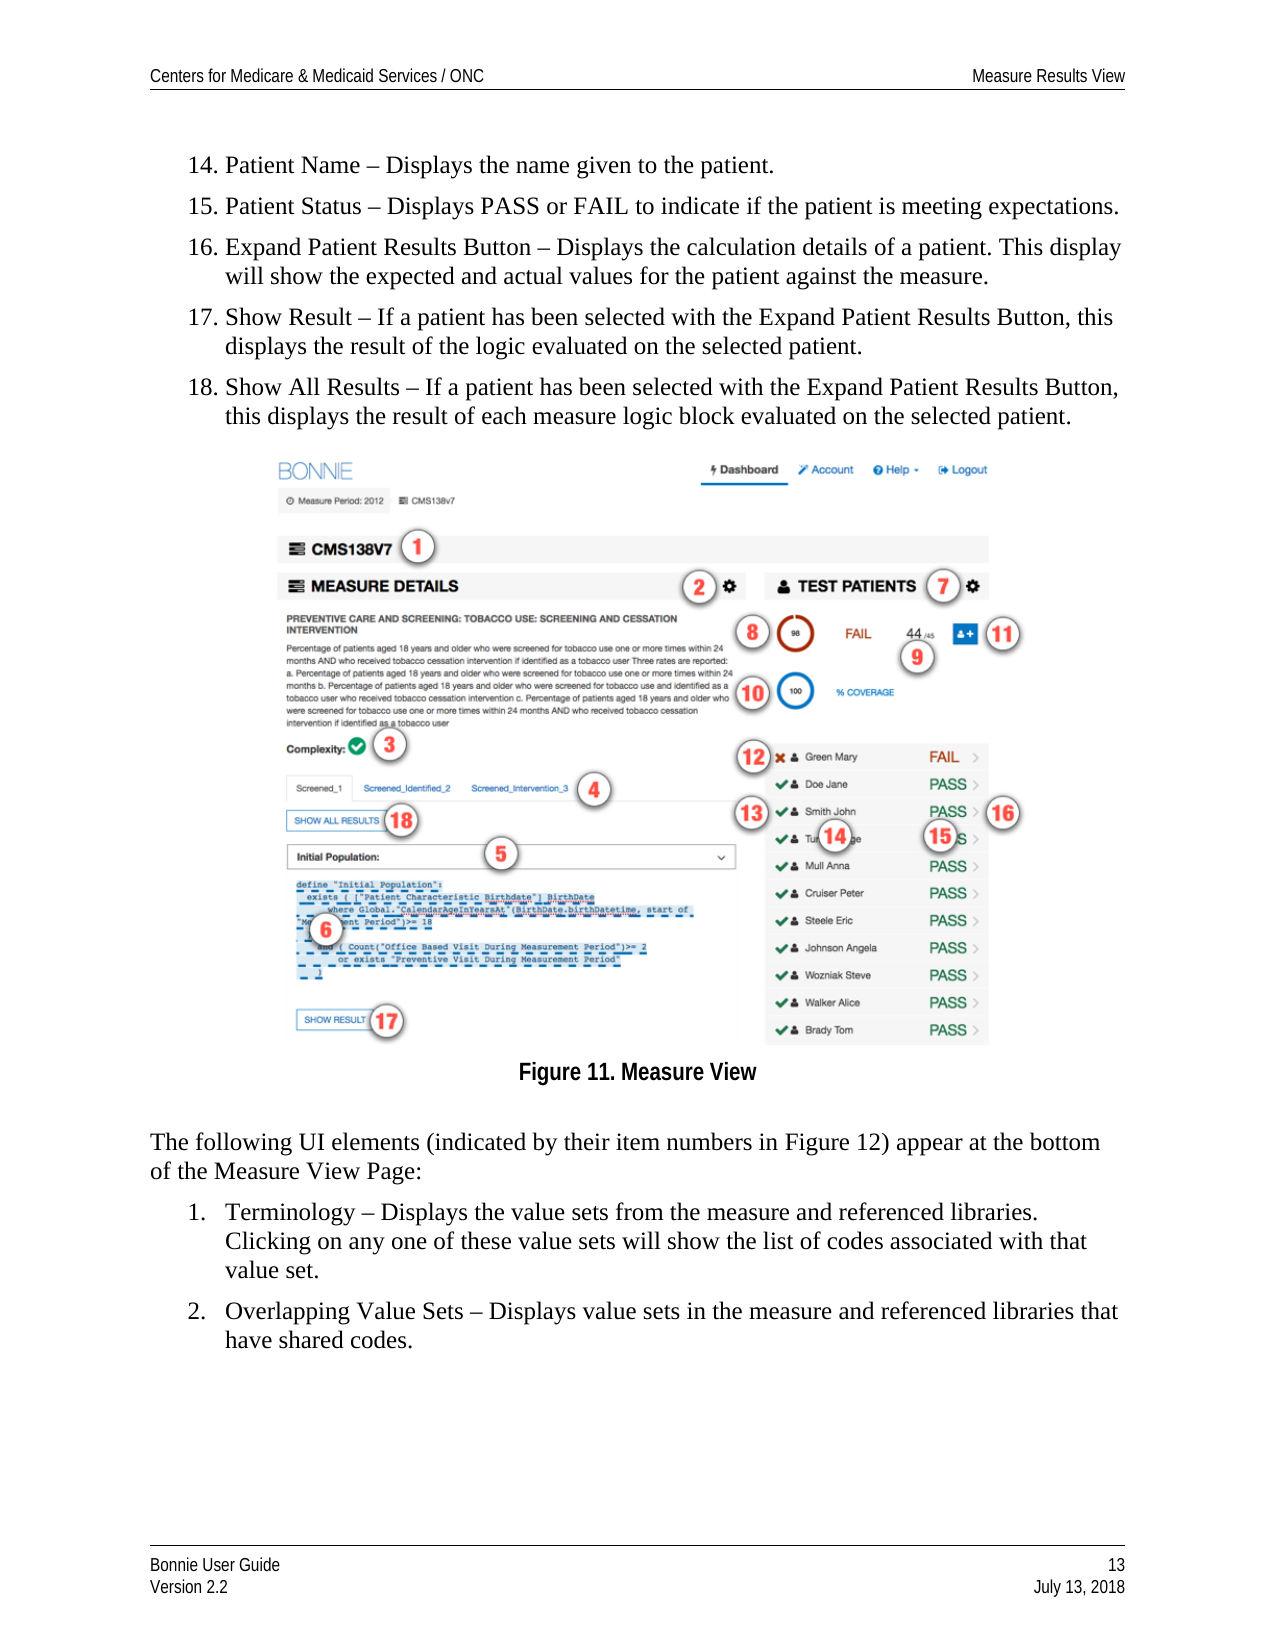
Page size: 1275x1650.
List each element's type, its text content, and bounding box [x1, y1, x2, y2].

list Patient Status – Displays PASS or FAIL to indicate if the patient is meeting expectations. [187, 191, 1125, 220]
list Terminology – Displays the value sets from the measure and referenced libraries. Clicking on any one of these value sets will show the list of codes associated with that value set. [187, 1197, 1125, 1284]
list Patient Name – Displays the name given to the patient. [187, 150, 1125, 179]
list Expand Patient Results Button – Displays the calculation details of a patient. This display will show the expected and actual values for the patient against the measure. [187, 232, 1125, 290]
picture [235, 459, 1040, 1045]
list Show All Results – If a patient has been selected with the Expand Patient Results Button, this displays the result of each measure logic block evaluated on the selected patient. [187, 372, 1125, 430]
list Overlapping Value Sets – Displays value sets in the measure and referenced libraries that have shared codes. [187, 1296, 1125, 1354]
list Show Result – If a patient has been selected with the Expand Patient Results Button, this displays the result of the logic evaluated on the selected patient. [187, 302, 1125, 360]
text Figure 11. Measure View [150, 1057, 1125, 1086]
